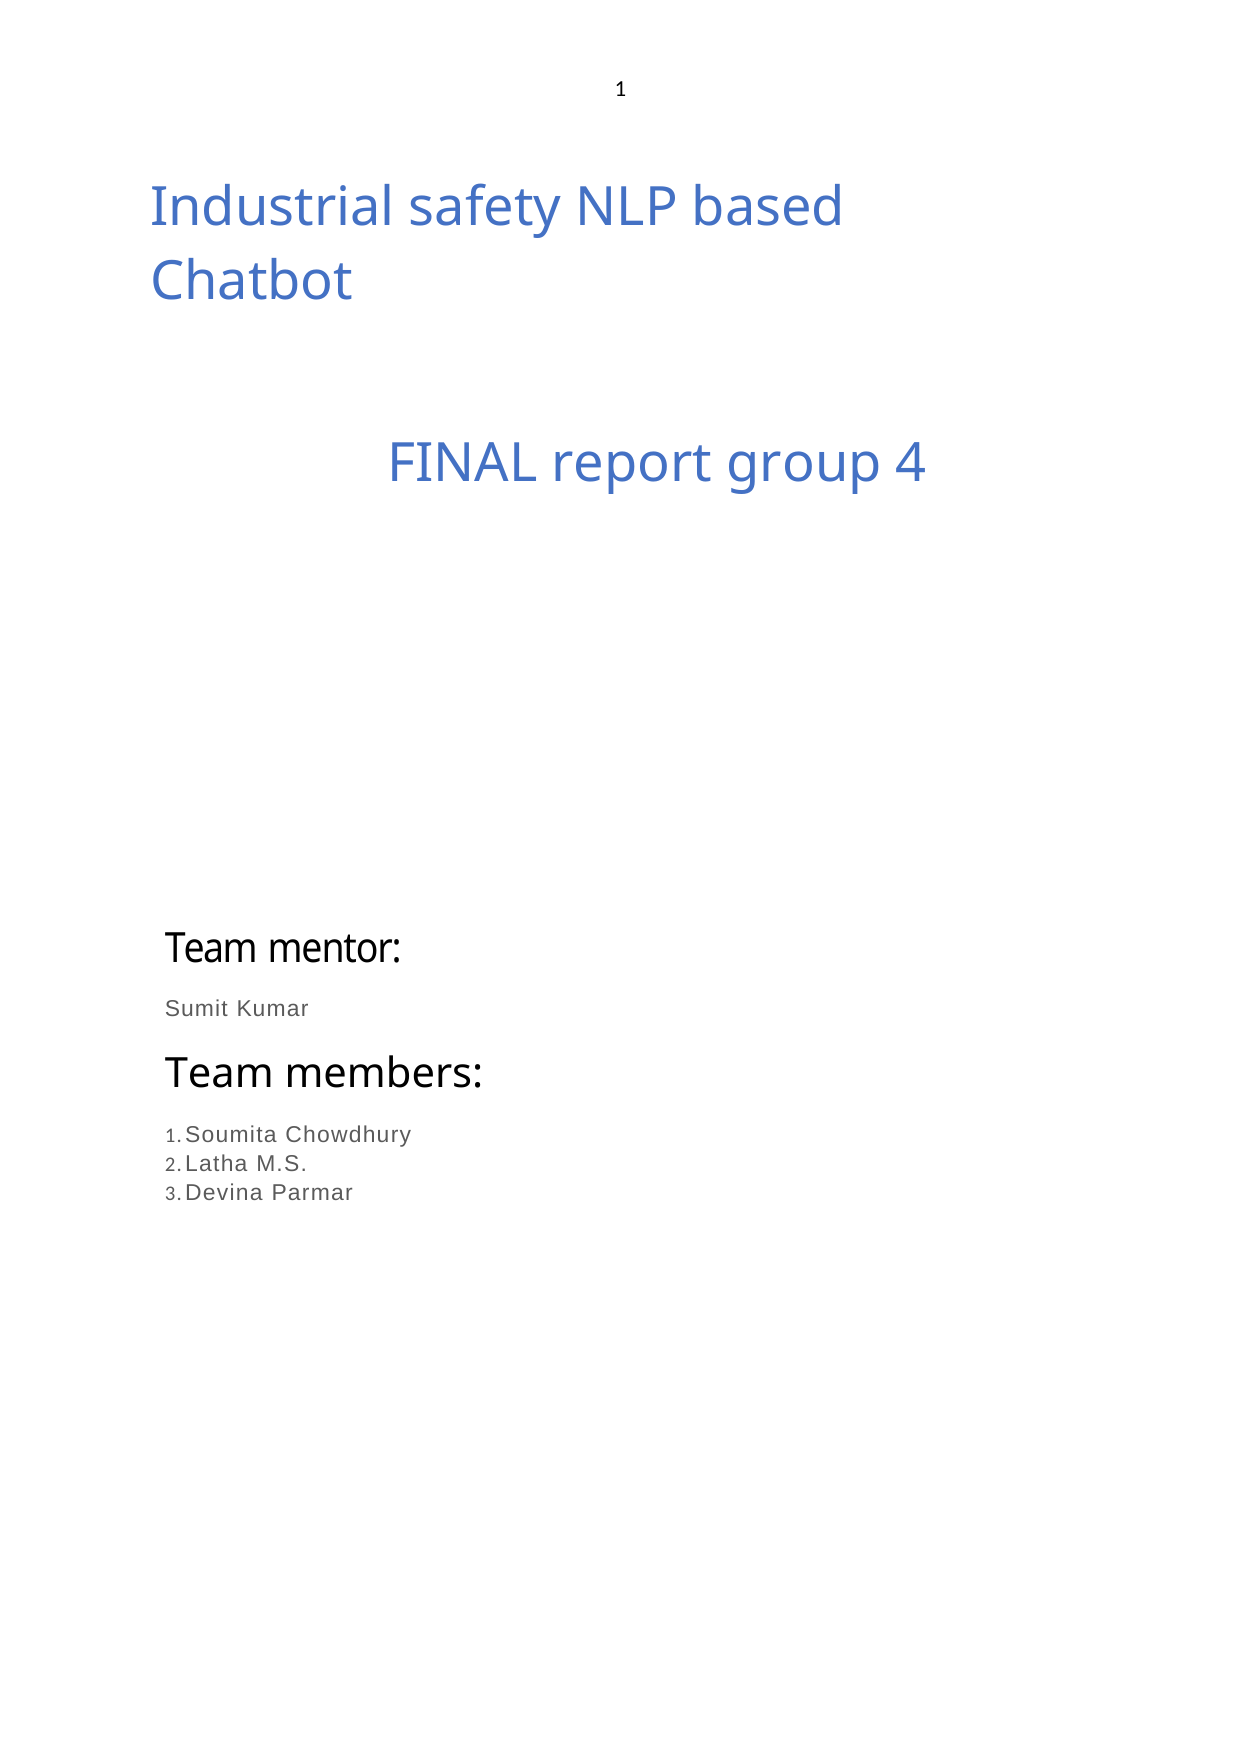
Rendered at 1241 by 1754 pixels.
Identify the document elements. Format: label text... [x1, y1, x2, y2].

list Latha M.S. [164, 1150, 1090, 1177]
title FINAL report group 4 [260, 423, 1090, 497]
title Industrial safety NLP based Chatbot [150, 167, 1090, 315]
list Soumita Chowdhury [164, 1121, 1090, 1148]
text Sumit Kumar [164, 995, 1090, 1022]
text Team members: [164, 1043, 1090, 1100]
text Team mentor: [164, 917, 1090, 974]
list Devina Parmar [164, 1178, 1090, 1205]
